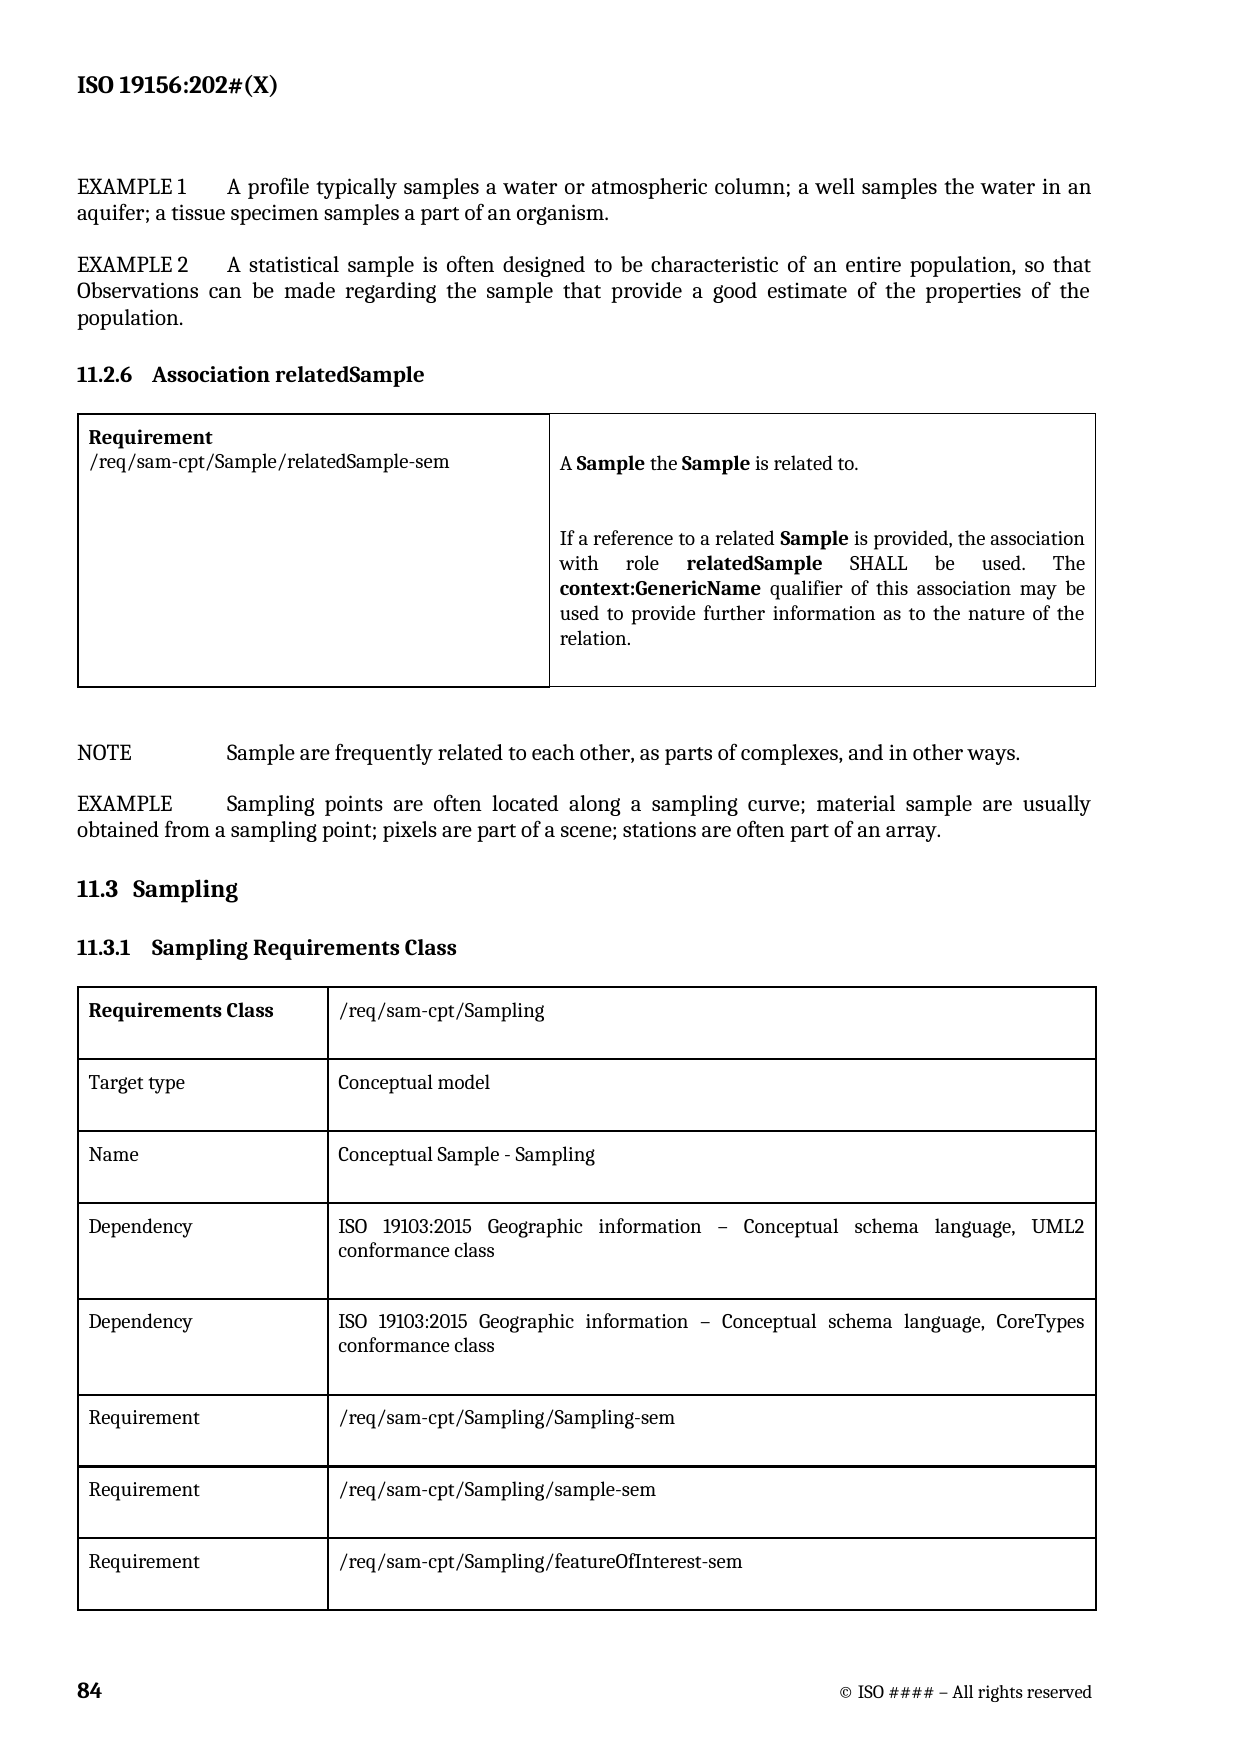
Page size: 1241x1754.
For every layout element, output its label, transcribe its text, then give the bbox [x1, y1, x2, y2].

table_header A Sample the Sample is related to. If a reference to a related Sample is provided, the association with role relatedSample SHALL be used. The context:GenericName qualifier of this association may be used to provide further information as to the nature of the relation. [550, 414, 1095, 686]
table_cell Conceptual model [329, 1060, 1095, 1130]
subtitle Sampling Requirements Class [77, 935, 1092, 961]
table_cell Dependency [79, 1204, 327, 1298]
table_cell Name [79, 1132, 327, 1202]
text NOTE Sample are frequently related to each other, as parts of complexes, and in other ways. [77, 739, 1092, 766]
table_cell /req/sam-cpt/Sampling/Sampling-sem [329, 1396, 1095, 1465]
table_header Requirement /req/sam-cpt/Sample/relatedSample-sem [79, 415, 549, 686]
table_cell Dependency [79, 1300, 327, 1393]
table_cell Target type [79, 1060, 327, 1130]
text EXAMPLE Sampling points are often located along a sampling curve; material sample are usually obtained from a sampling point; pixels are part of a scene; stations are often part of an array. [77, 791, 1092, 844]
table_cell ISO 19103:2015 Geographic information – Conceptual schema language, CoreTypes conformance class [329, 1300, 1095, 1393]
table_cell Requirement [79, 1539, 327, 1609]
table_cell Requirement [79, 1468, 327, 1537]
table_cell Conceptual Sample - Sampling [329, 1132, 1095, 1202]
subtitle Sampling [77, 875, 1092, 904]
table_cell ISO 19103:2015 Geographic information – Conceptual schema language, UML2 conformance class [329, 1204, 1095, 1298]
table_header Requirements Class [79, 988, 327, 1058]
table_cell Requirement [79, 1396, 327, 1465]
subtitle Association relatedSample [77, 362, 1092, 388]
text EXAMPLE 1 A profile typically samples a water or atmospheric column; a well samples the water in an aquifer; a tissue specimen samples a part of an organism. [77, 174, 1092, 227]
table_cell /req/sam-cpt/Sampling/featureOfInterest-sem [329, 1539, 1095, 1609]
table_cell /req/sam-cpt/Sampling/sample-sem [329, 1468, 1095, 1537]
table_header /req/sam-cpt/Sampling [329, 988, 1095, 1058]
text EXAMPLE 2 A statistical sample is often designed to be characteristic of an entire population, so that Observations can be made regarding the sample that provide a good estimate of the properties of the population. [77, 252, 1092, 331]
